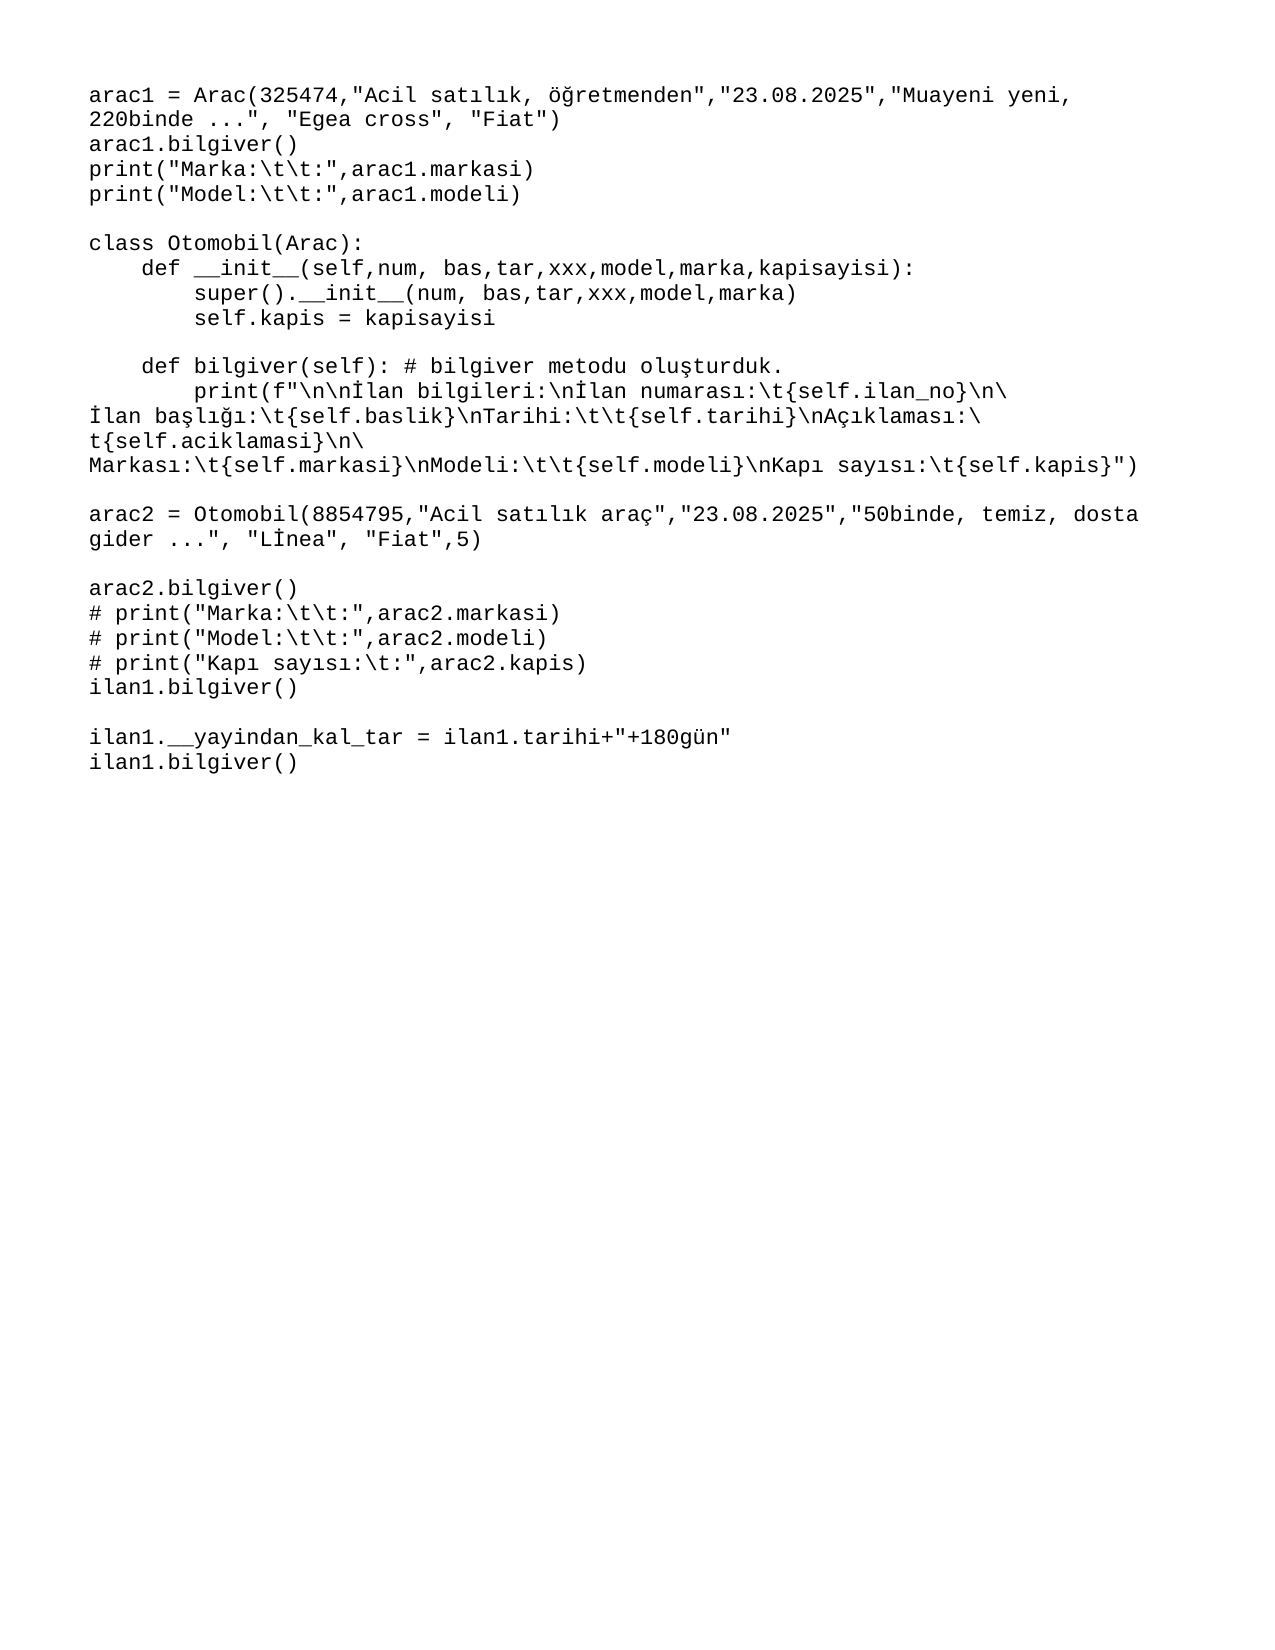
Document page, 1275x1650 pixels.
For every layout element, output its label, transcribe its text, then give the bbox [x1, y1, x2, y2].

text def __init__(self,num, bas,tar,xxx,model,marka,kapisayisi): [89, 257, 1216, 282]
text arac2.bilgiver() [89, 577, 1216, 602]
text Markası:\t{self.markasi}\nModeli:\t\t{self.modeli}\nKapı sayısı:\t{self.kapis}") [89, 454, 1216, 479]
text ilan1.bilgiver() [89, 751, 1216, 776]
text print(f"\n\nİlan bilgileri:\nİlan numarası:\t{self.ilan_no}\n\ [89, 380, 1216, 405]
text İlan başlığı:\t{self.baslik}\nTarihi:\t\t{self.tarihi}\nAçıklaması:\t{self.aciklamasi}\n\ [89, 405, 1216, 454]
text class Otomobil(Arac): [89, 233, 1216, 257]
text arac1.bilgiver() [89, 133, 1216, 158]
text ilan1.bilgiver() [89, 677, 1216, 701]
text arac2 = Otomobil(8854795,"Acil satılık araç","23.08.2025","50binde, temiz, dosta gider ...", "Lİnea", "Fiat",5) [89, 503, 1216, 553]
text super().__init__(num, bas,tar,xxx,model,marka) [89, 282, 1216, 307]
text # print("Kapı sayısı:\t:",arac2.kapis) [89, 652, 1216, 677]
text print("Model:\t\t:",arac1.modeli) [89, 183, 1216, 208]
text print("Marka:\t\t:",arac1.markasi) [89, 158, 1216, 183]
text ilan1.__yayindan_kal_tar = ilan1.tarihi+"+180gün" [89, 726, 1216, 751]
text self.kapis = kapisayisi [89, 307, 1216, 332]
text # print("Marka:\t\t:",arac2.markasi) [89, 602, 1216, 627]
text arac1 = Arac(325474,"Acil satılık, öğretmenden","23.08.2025","Muayeni yeni, 220binde ...", "Egea cross", "Fiat") [89, 84, 1216, 133]
text # print("Model:\t\t:",arac2.modeli) [89, 627, 1216, 652]
text def bilgiver(self): # bilgiver metodu oluşturduk. [89, 355, 1216, 380]
